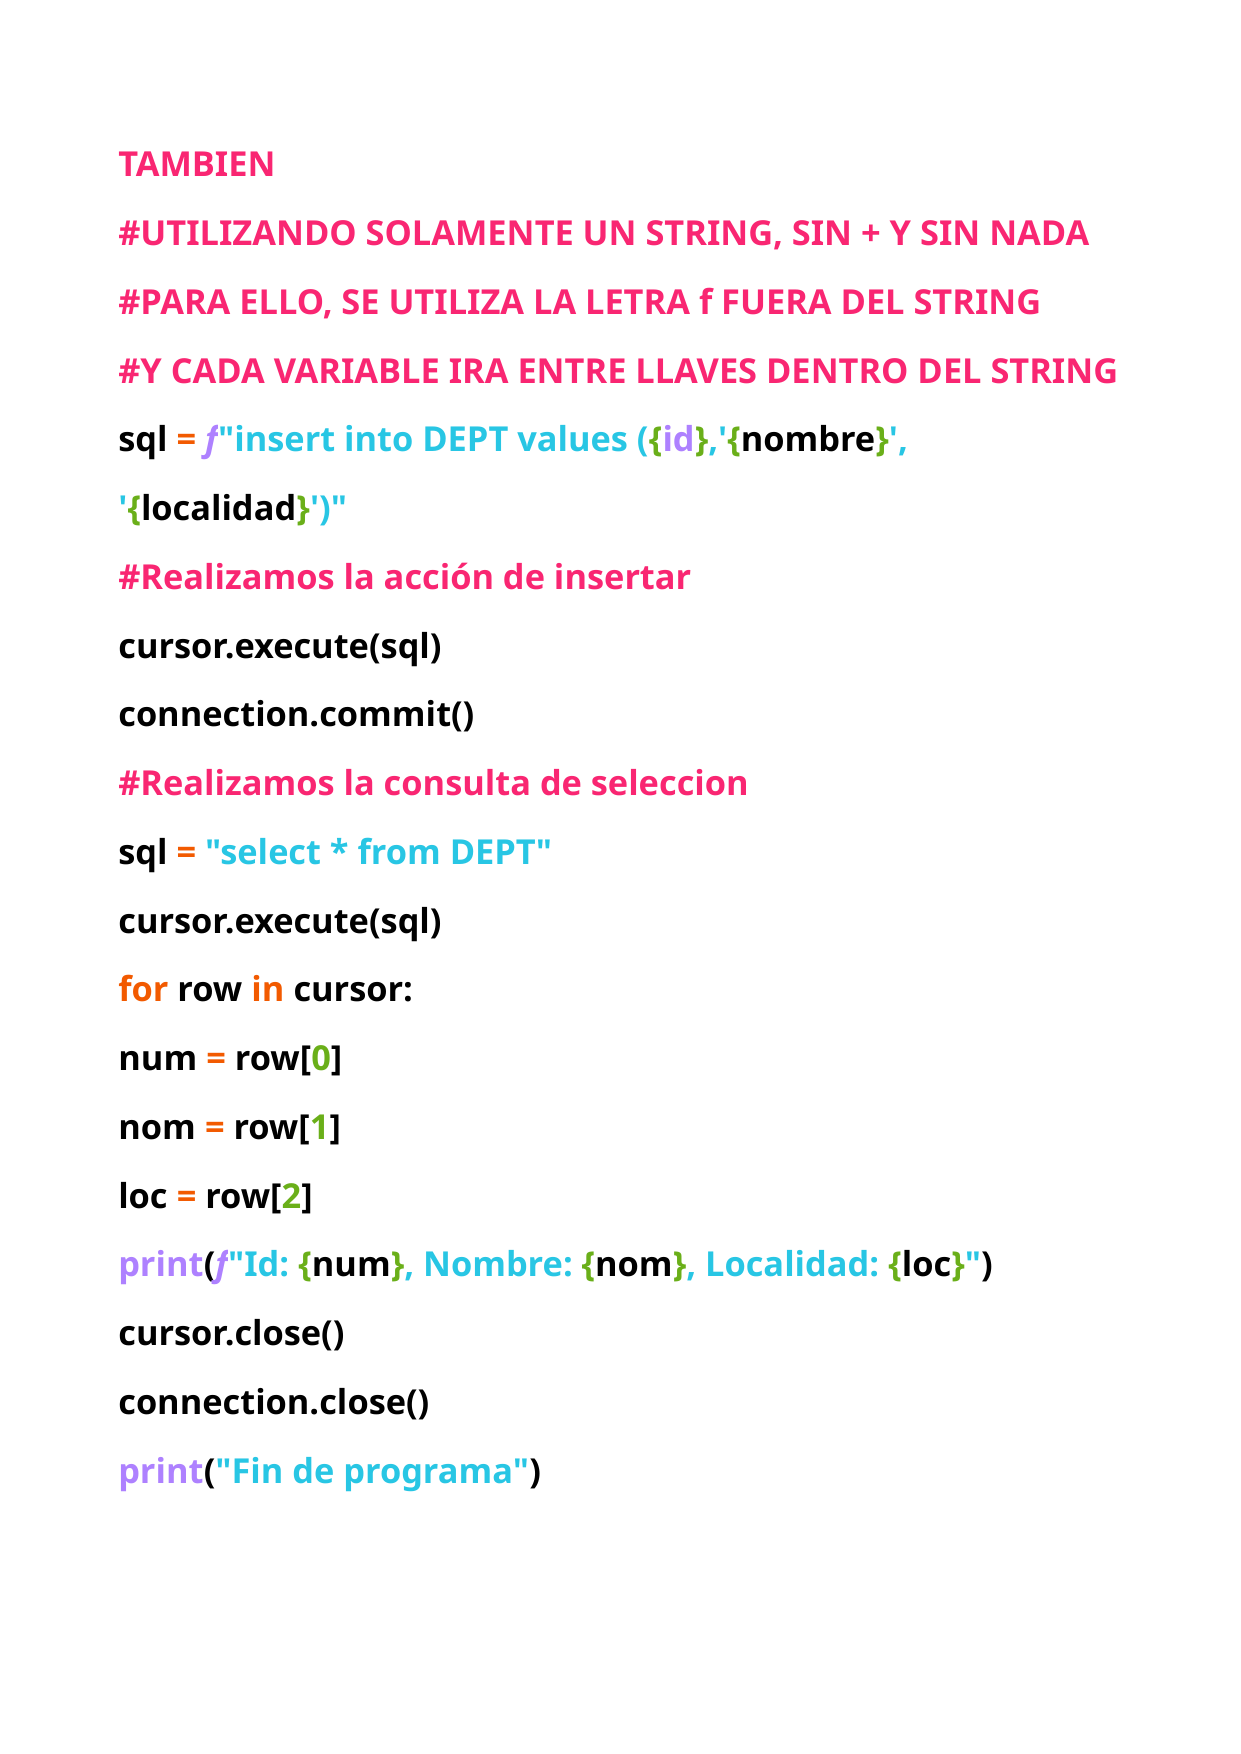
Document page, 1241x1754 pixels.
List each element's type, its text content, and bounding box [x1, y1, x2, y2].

text sql = f"insert into DEPT values ({id},'{nombre}', '{localidad}')" [118, 393, 1122, 531]
text #Realizamos la acción de insertar [118, 531, 1122, 599]
text connection.close() [118, 1356, 1122, 1424]
text num = row[0] [118, 1012, 1122, 1081]
text loc = row[2] [118, 1149, 1122, 1218]
text cursor.close() [118, 1287, 1122, 1356]
text print(f"Id: {num}, Nombre: {nom}, Localidad: {loc}") [118, 1218, 1122, 1287]
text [118, 118, 1122, 187]
text sql = "select * from DEPT" [118, 806, 1122, 874]
text #Y CADA VARIABLE IRA ENTRE LLAVES DENTRO DEL STRING [118, 324, 1122, 393]
text nom = row[1] [118, 1081, 1122, 1149]
text cursor.execute(sql) [118, 599, 1122, 668]
text #UTILIZANDO SOLAMENTE UN STRING, SIN + Y SIN NADA [118, 187, 1122, 256]
text #Realizamos la consulta de seleccion [118, 737, 1122, 806]
text for row in cursor: [118, 943, 1122, 1012]
text print("Fin de programa") [118, 1424, 1122, 1493]
text #PARA ELLO, SE UTILIZA LA LETRA f FUERA DEL STRING [118, 256, 1122, 324]
text cursor.execute(sql) [118, 874, 1122, 943]
text connection.commit() [118, 668, 1122, 737]
